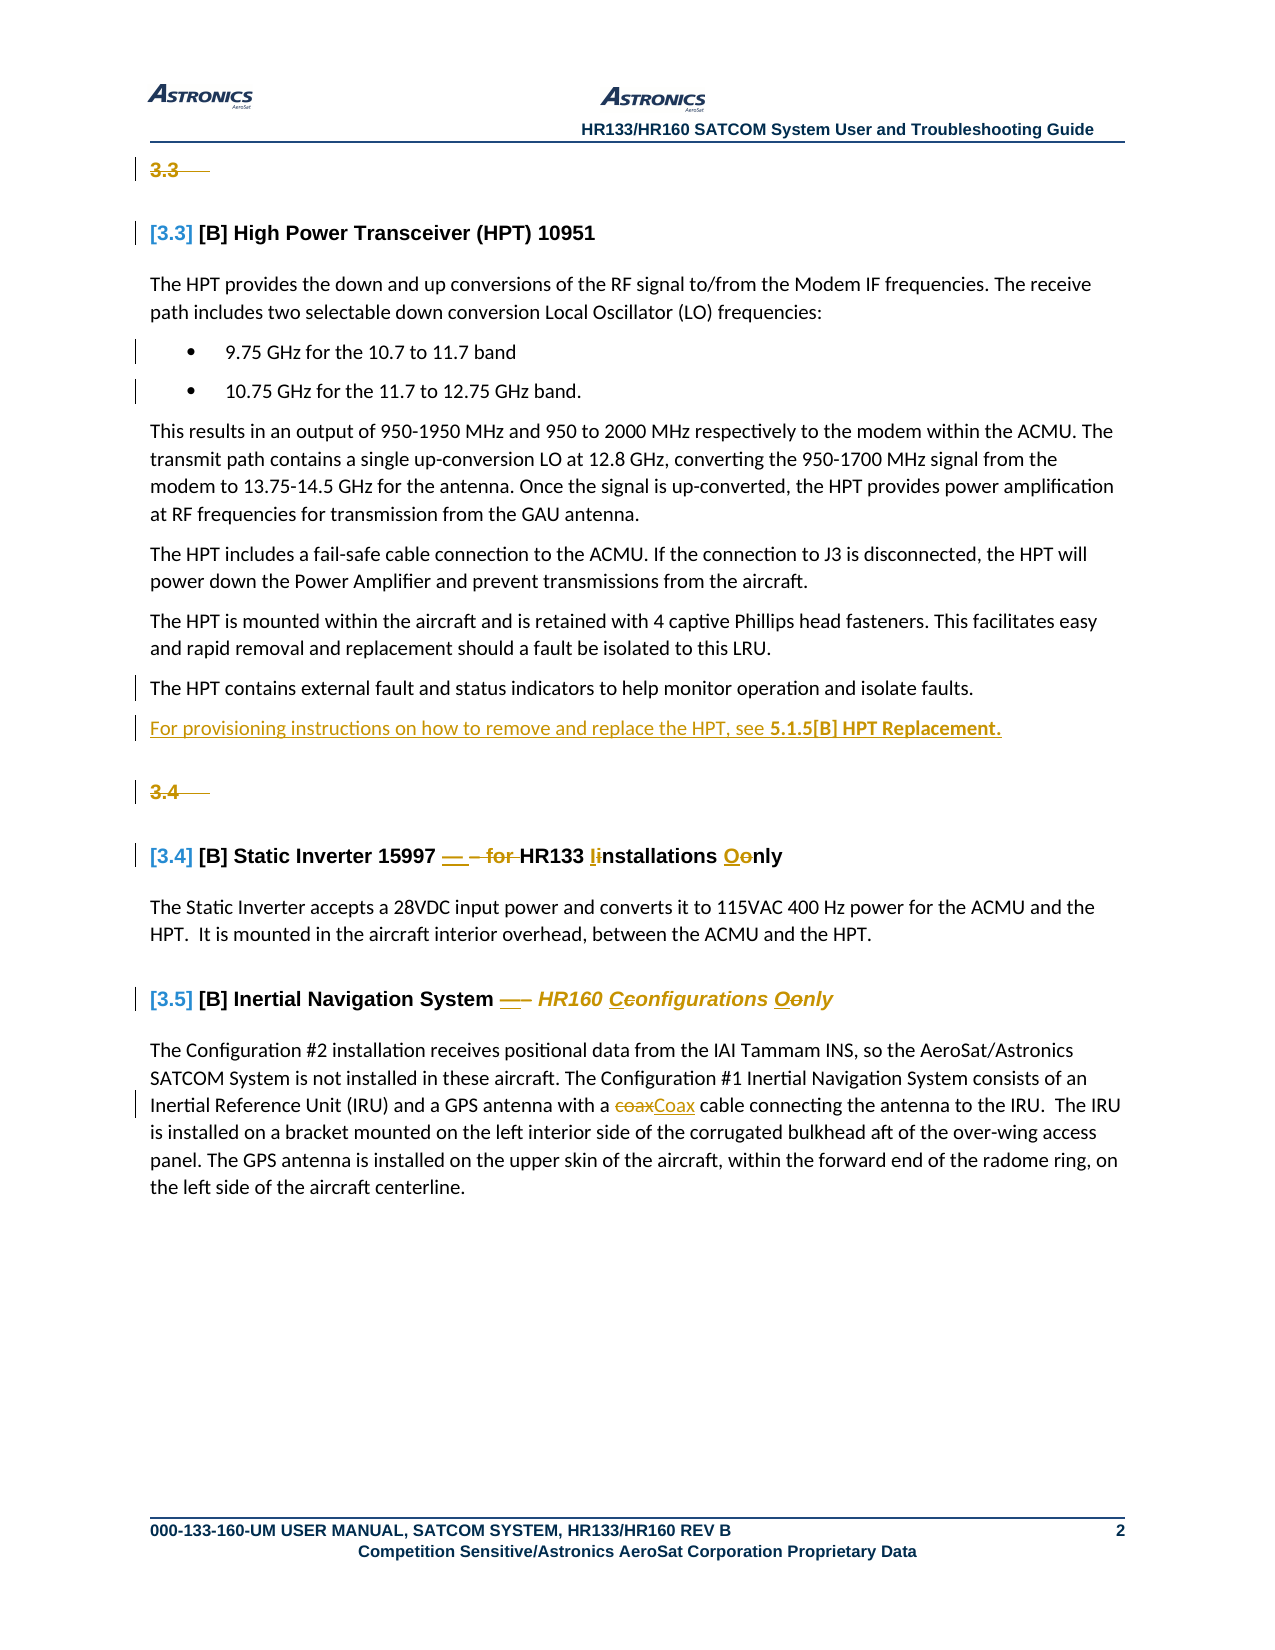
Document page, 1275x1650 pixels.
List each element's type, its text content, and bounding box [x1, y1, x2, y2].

text The Static Inverter accepts a 28VDC input power and converts it to 115VAC 400 Hz power for the ACMU and the HPT. It is mounted in the aircraft interior overhead, between the ACMU and the HPT. [150, 894, 1125, 947]
subtitle [B] Inertial Navigation System HR160 onfigurations nly [150, 987, 1125, 1011]
subtitle [B] High Power Transceiver (HPT) 10951 [150, 221, 1125, 245]
text This results in an output of 950-1950 MHz and 950 to 2000 MHz respectively to the modem within the ACMU. The transmit path contains a single up-conversion LO at 12.8 GHz, converting the 950-1700 MHz signal from the modem to 13.75-14.5 GHz for the antenna. Once the signal is up-converted, the HPT provides power amplification at RF frequencies for transmission from the GAU antenna. [150, 419, 1125, 526]
list 9.75 GHz for the 10.7 to 11.7 band [187, 339, 1125, 364]
text The HPT provides the down and up conversions of the RF signal to/from the Modem IF frequencies. The receive path includes two selectable down conversion Local Oscillator (LO) frequencies: [150, 272, 1125, 324]
text The HPT contains external fault and status indicators to help monitor operation and isolate faults. [150, 675, 1125, 701]
text The Configuration #2 installation receives positional data from the IAI Tammam INS, so the AeroSat/Astronics SATCOM System is not installed in these aircraft. The Configuration #1 Inertial Navigation System consists of an Inertial Reference Unit (IRU) and a GPS antenna with a cable connecting the antenna to the IRU. The IRU is installed on a bracket mounted on the left interior side of the corrugated bulkhead aft of the over-wing access panel. The GPS antenna is installed on the upper skin of the aircraft, within the forward end of the radome ring, on the left side of the aircraft centerline. [150, 1037, 1125, 1200]
picture [147, 84, 253, 110]
text The HPT includes a fail-safe cable connection to the ACMU. If the connection to J3 is disconnected, the HPT will power down the Power Amplifier and prevent transmissions from the aircraft. [150, 541, 1125, 593]
list 10.75 GHz for the 11.7 to 12.75 GHz band. [187, 379, 1125, 404]
subtitle [B] Static Inverter 15997 HR133 nstallations nly [150, 843, 1125, 867]
picture [600, 87, 705, 113]
text The HPT is mounted within the aircraft and is retained with 4 captive Phillips head fasteners. This facilitates easy and rapid removal and replacement should a fault be isolated to this LRU. [150, 608, 1125, 661]
